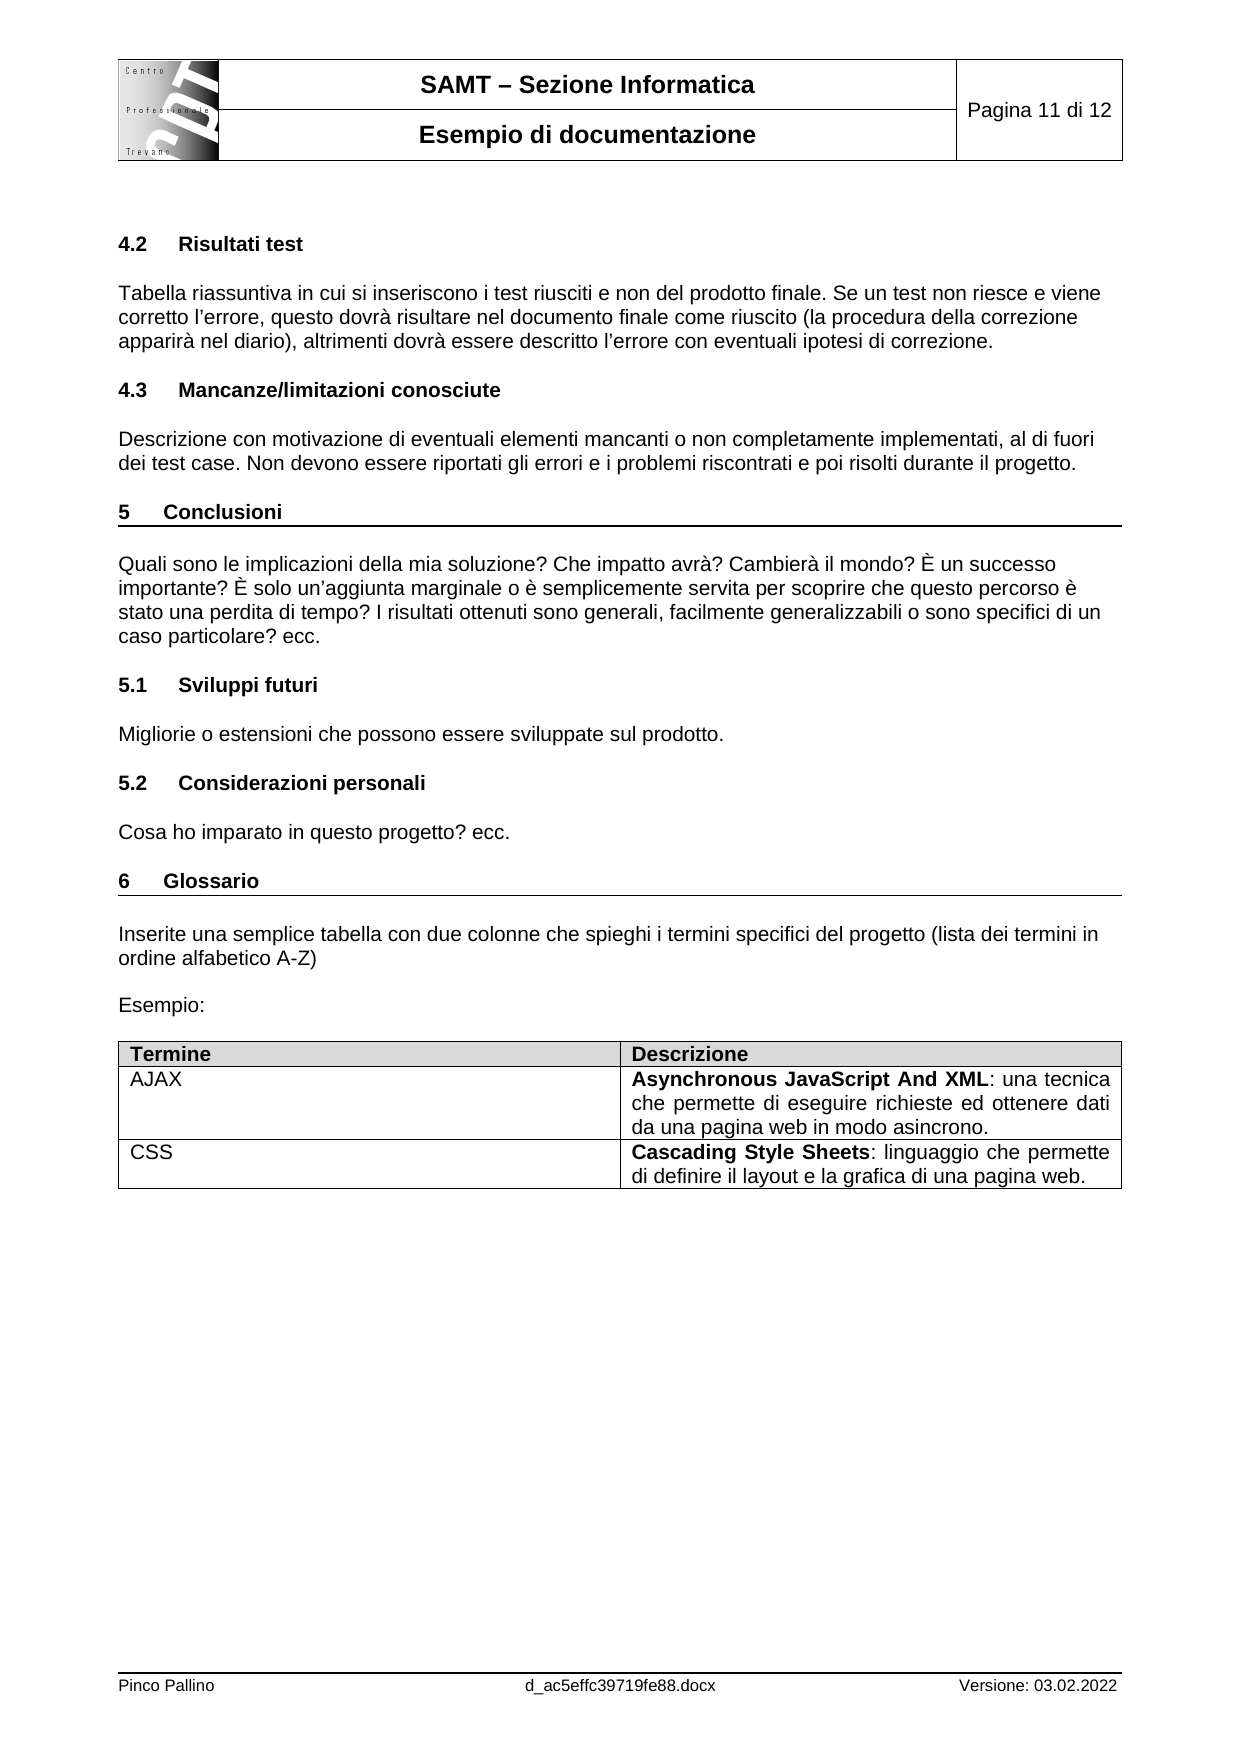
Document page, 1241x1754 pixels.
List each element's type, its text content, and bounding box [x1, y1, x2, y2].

text Migliorie o estensioni che possono essere sviluppate sul prodotto. [118, 722, 1122, 746]
table_header Descrizione [621, 1042, 1121, 1066]
subtitle Conclusioni [118, 499, 1122, 525]
table_cell Asynchronous JavaScript And XML: una tecnica che permette di eseguire richieste ed ottenere dati da una pagina web in modo asincrono. [621, 1067, 1121, 1139]
text Descrizione con motivazione di eventuali elementi mancanti o non completamente implementati, al di fuori dei test case. Non devono essere riportati gli errori e i problemi riscontrati e poi risolti durante il progetto. [118, 427, 1122, 474]
text Cosa ho imparato in questo progetto? ecc. [118, 820, 1122, 844]
subtitle Mancanze/limitazioni conosciute [118, 378, 1122, 402]
text Inserite una semplice tabella con due colonne che spieghi i termini specifici del progetto (lista dei termini in ordine alfabetico A-Z) [118, 921, 1122, 969]
picture [118, 60, 219, 160]
text Tabella riassuntiva in cui si inseriscono i test riusciti e non del prodotto finale. Se un test non riesce e viene corretto l’errore, questo dovrà risultare nel documento finale come riuscito (la procedura della correzione apparirà nel diario), altrimenti dovrà essere descritto l’errore con eventuali ipotesi di correzione. [118, 281, 1122, 353]
table_cell CSS [119, 1140, 620, 1188]
subtitle Risultati test [118, 232, 1122, 256]
table_cell Cascading Style Sheets: linguaggio che permette di definire il layout e la grafica di una pagina web. [621, 1140, 1121, 1188]
text Quali sono le implicazioni della mia soluzione? Che impatto avrà? Cambierà il mondo? È un successo importante? È solo un’aggiunta marginale o è semplicemente servita per scoprire che questo percorso è stato una perdita di tempo? I risultati ottenuti sono generali, facilmente generalizzabili o sono specifici di un caso particolare? ecc. [118, 552, 1122, 648]
subtitle Considerazioni personali [118, 771, 1122, 795]
subtitle Sviluppi futuri [118, 673, 1122, 697]
table_header Termine [119, 1042, 620, 1066]
subtitle Glossario [118, 869, 1122, 895]
text Esempio: [118, 993, 1122, 1017]
table_cell AJAX [119, 1067, 620, 1139]
